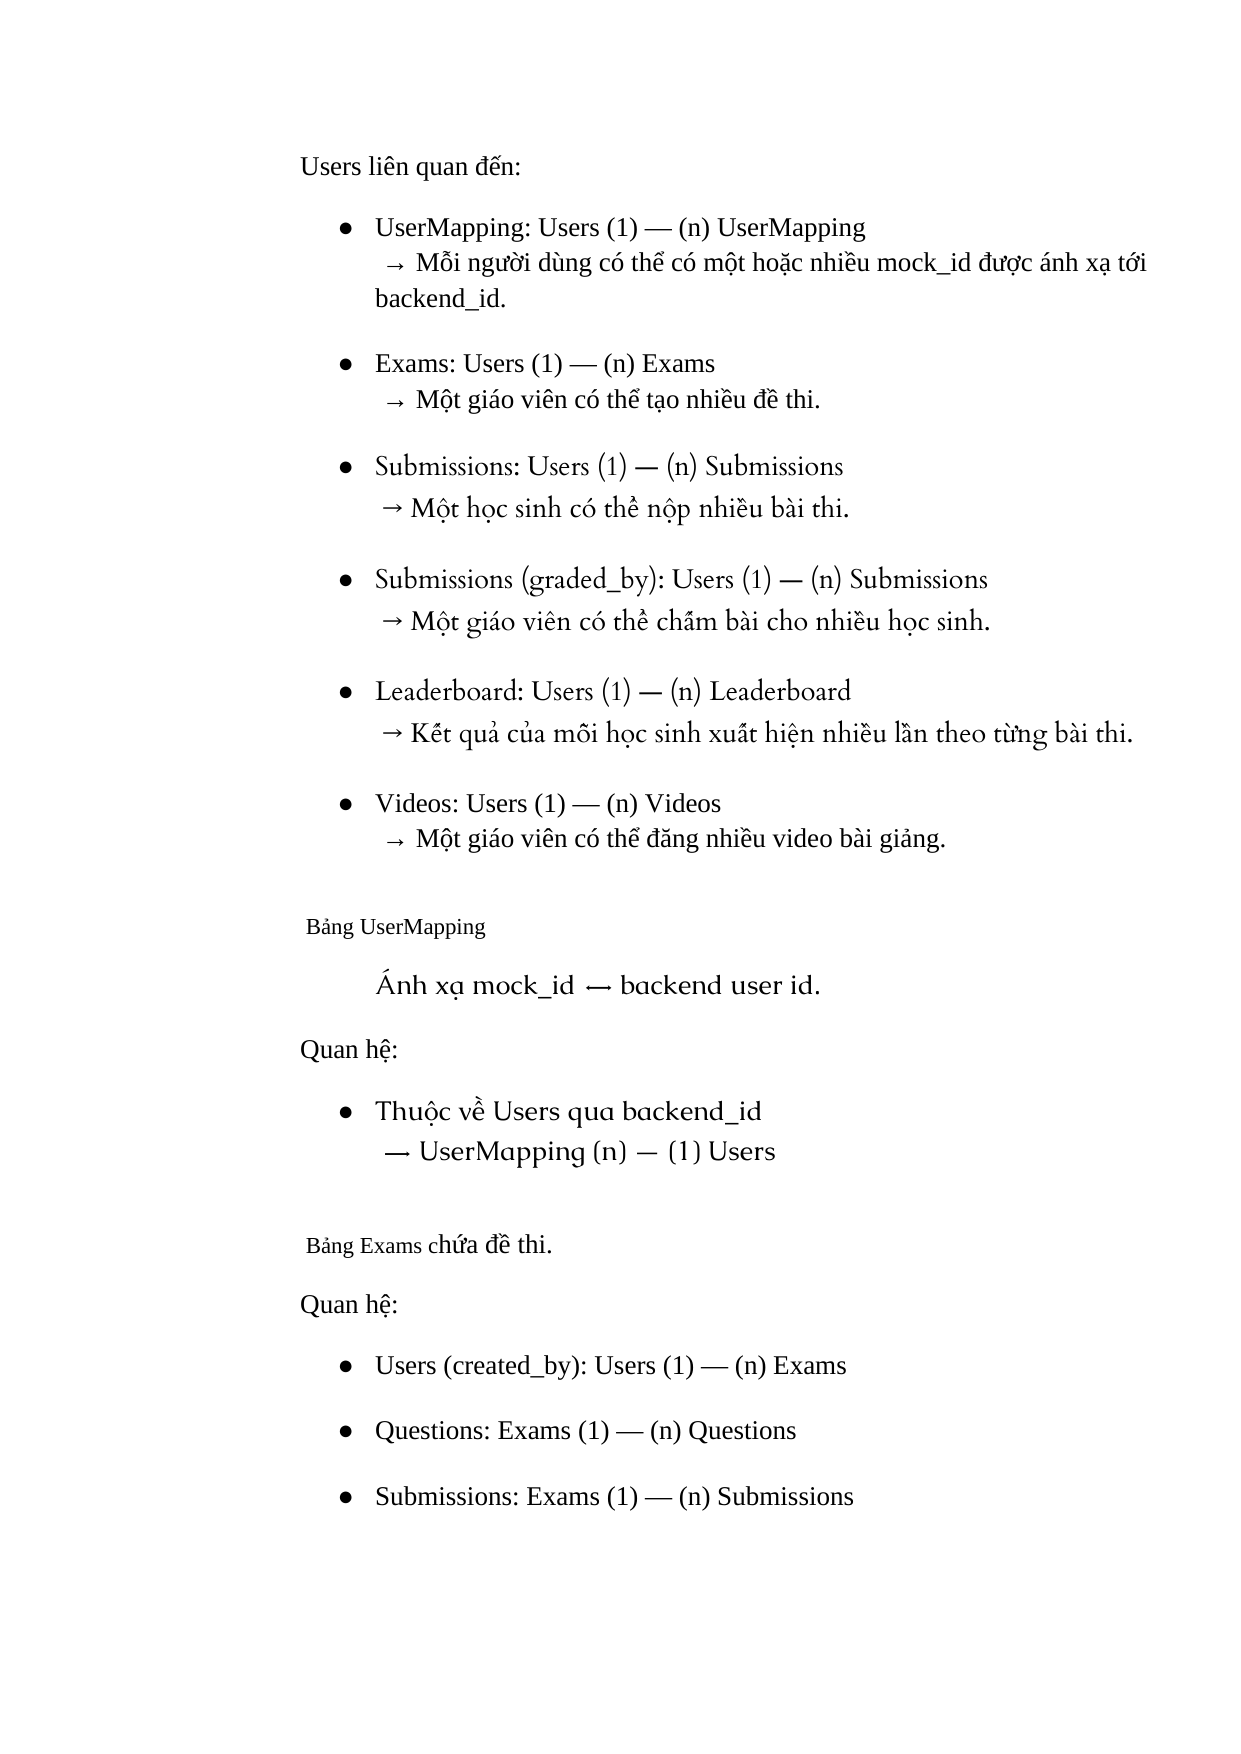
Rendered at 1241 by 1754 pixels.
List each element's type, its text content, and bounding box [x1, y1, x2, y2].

list Submissions: Exams (1) — (n) Submissions [337, 1480, 1153, 1541]
list Thuộc về Users qua backend_id → UserMapping (n) — (1) Users [337, 1094, 1153, 1199]
text Ánh xạ mock_id ↔ backend user id. [300, 968, 1153, 1003]
list UserMapping: Users (1) — (n) UserMapping → Mỗi người dùng có thể có một hoặc nhiều mock_id được ánh xạ tới backend_id. [337, 211, 1153, 343]
list Questions: Exams (1) — (n) Questions [337, 1414, 1153, 1476]
list Users (created_by): Users (1) — (n) Exams [337, 1349, 1153, 1411]
list Exams: Users (1) — (n) Exams → Một giáo viên có thể tạo nhiều đề thi. [337, 347, 1153, 444]
list Leaderboard: Users (1) — (n) Leaderboard → Kết quả của mỗi học sinh xuất hiện nhiều lần theo từng bài thi. [337, 674, 1153, 783]
text Users liên quan đến: [300, 150, 1153, 181]
list Submissions: Users (1) — (n) Submissions → Một học sinh có thể nộp nhiều bài thi. [337, 448, 1153, 557]
text Bảng UserMapping [300, 913, 1153, 939]
list Submissions (graded_by): Users (1) — (n) Submissions → Một giáo viên có thể chấm bài cho nhiều học sinh. [337, 561, 1153, 670]
text Bảng Exams chứa đề thi. [300, 1228, 1153, 1259]
list Videos: Users (1) — (n) Videos → Một giáo viên có thể đăng nhiều video bài giảng. [337, 787, 1153, 884]
text Quan hệ: [300, 1033, 1153, 1064]
text Quan hệ: [300, 1288, 1153, 1320]
